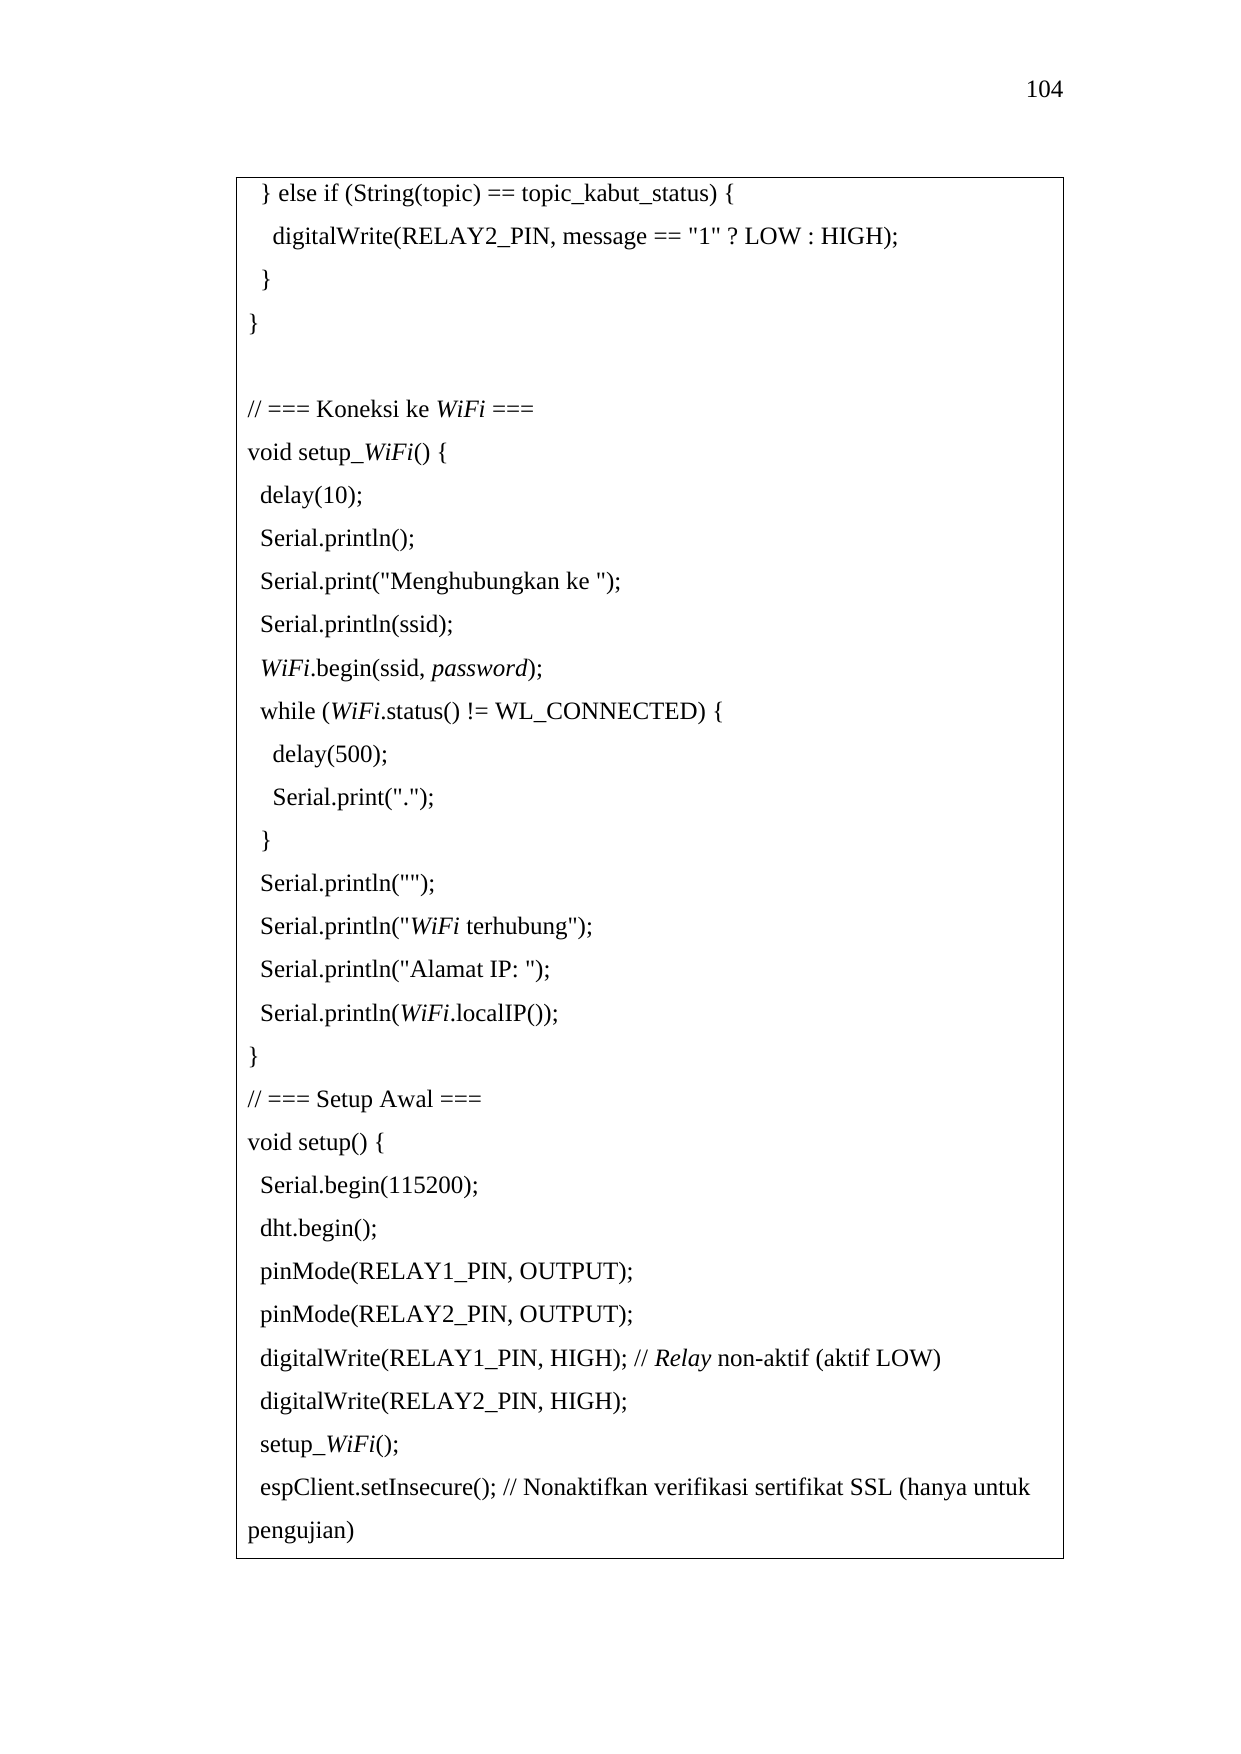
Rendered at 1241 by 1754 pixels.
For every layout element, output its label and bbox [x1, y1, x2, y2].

table_header [237, 178, 1063, 1558]
